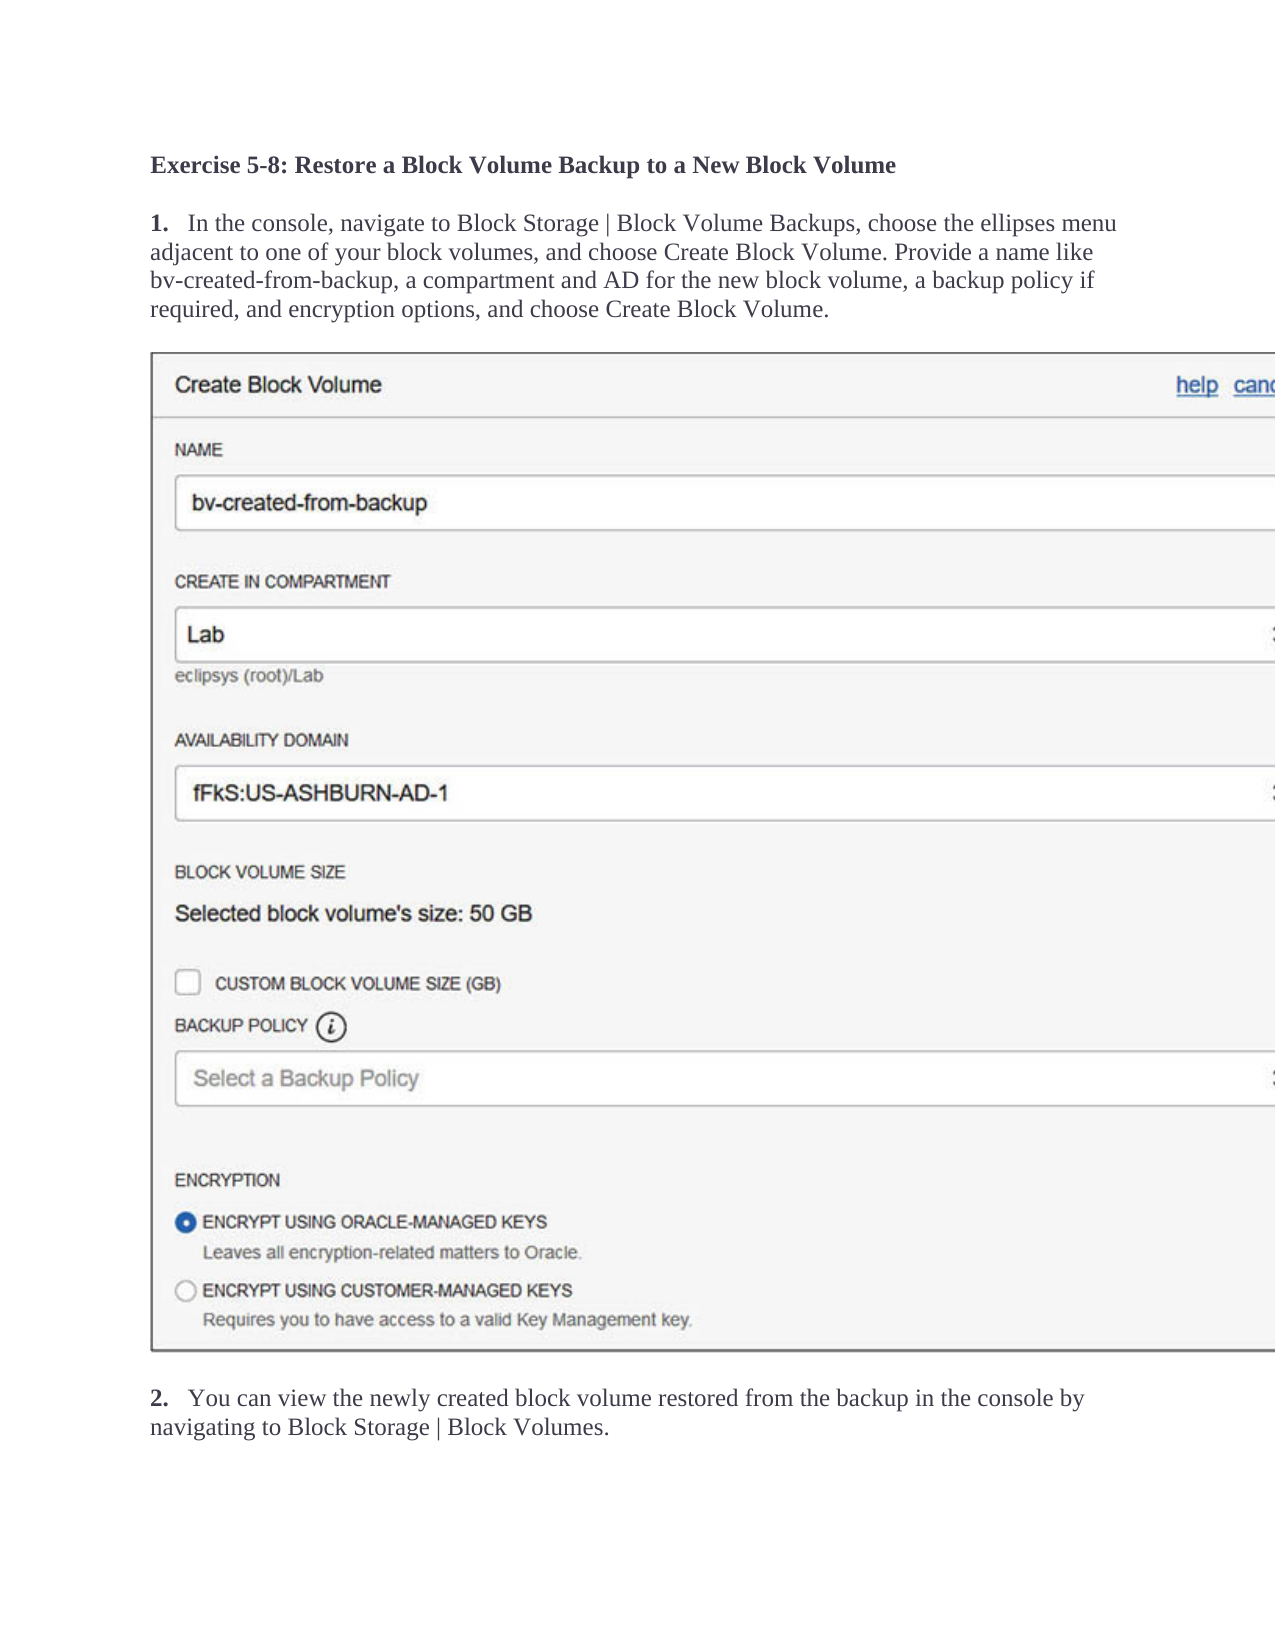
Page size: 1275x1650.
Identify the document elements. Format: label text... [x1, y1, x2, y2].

text Exercise 5-8: Restore a Block Volume Backup to a New Block Volume [150, 150, 1125, 179]
picture [150, 352, 1275, 1354]
text 1. In the console, navigate to Block Storage | Block Volume Backups, choose the ellipses menu adjacent to one of your block volumes, and choose Create Block Volume. Provide a name like bv-created-from-backup, a compartment and AD for the new block volume, a backup policy if required, and encryption options, and choose Create Block Volume. [150, 208, 1125, 323]
text 2. You can view the newly created block volume restored from the backup in the console by navigating to Block Storage | Block Volumes. [150, 1383, 1125, 1440]
